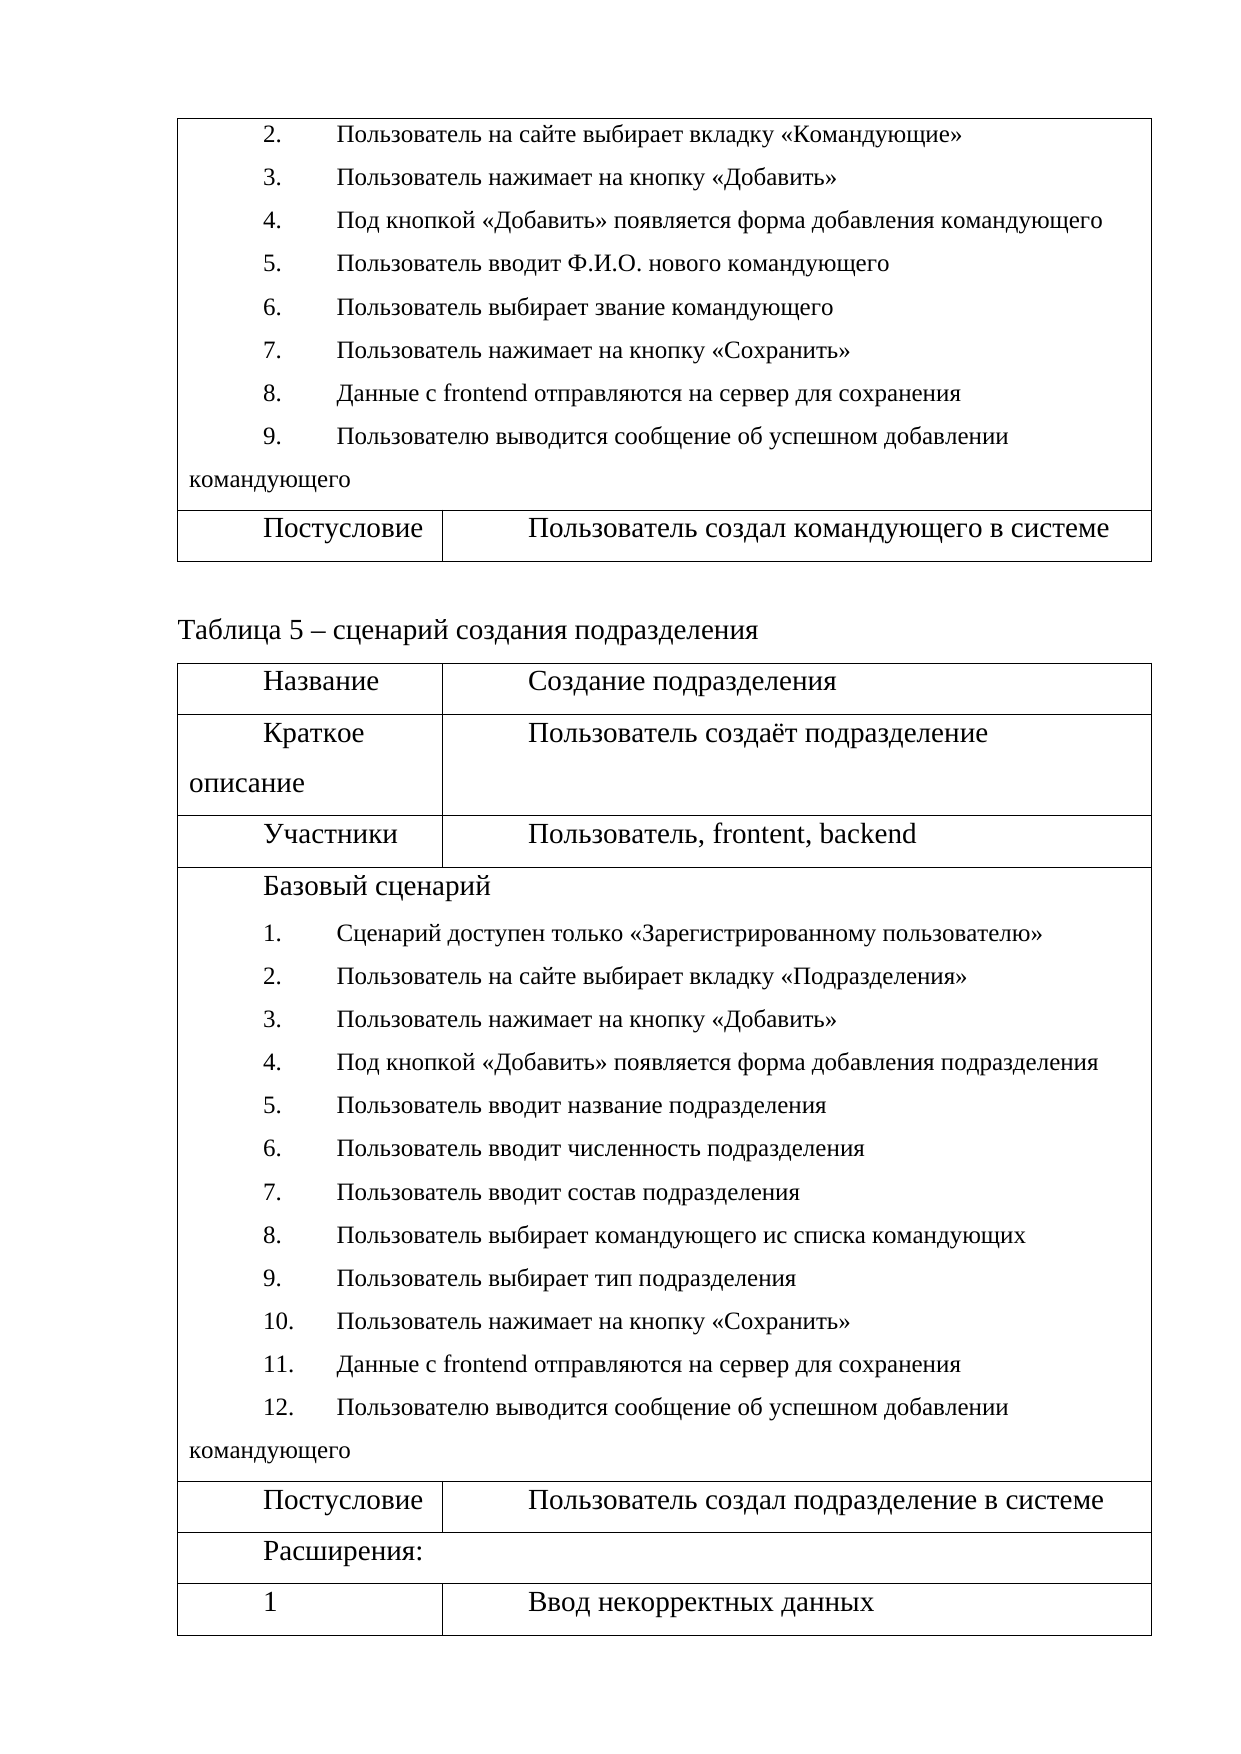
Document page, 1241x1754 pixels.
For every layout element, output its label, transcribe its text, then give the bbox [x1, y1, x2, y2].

table_header Создание подразделения [443, 664, 1151, 714]
table_cell Пользователь создаёт подразделение [443, 715, 1151, 815]
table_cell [178, 119, 1151, 509]
table_cell Базовый сценарий Сценарий доступен только «Зарегистрированному пользователю» Пользователь на сайте выбирает вкладку «Подразделения» Пользователь нажимает на кнопку «Добавить» Под кнопкой «Добавить» появляется форма добавления подразделения Пользователь вводит название подразделения Пользователь вводит численность подразделения Пользователь вводит состав подразделения Пользователь выбирает командующего ис списка командующих Пользователь выбирает тип подразделения Пользователь нажимает на кнопку «Сохранить» Данные с frontend отправляются на сервер для сохранения Пользователю выводится сообщение об успешном добавлении командующего [178, 868, 1151, 1481]
table_cell Участники [178, 816, 442, 867]
table_header Название [178, 664, 442, 714]
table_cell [443, 1584, 1151, 1634]
table_cell 1 [178, 1584, 442, 1634]
table_cell Пользователь создал подразделение в системе [443, 1482, 1151, 1532]
table_cell Краткое описание [178, 715, 442, 815]
table_cell Расширения: [178, 1533, 1151, 1583]
text Таблица 5 – сценарий создания подразделения [177, 612, 1152, 646]
table_cell Постусловие [178, 511, 442, 561]
table_cell Пользователь создал командующего в системе [443, 511, 1151, 561]
table_cell Постусловие [178, 1482, 442, 1532]
table_cell Пользователь, frontent, backend [443, 816, 1151, 867]
